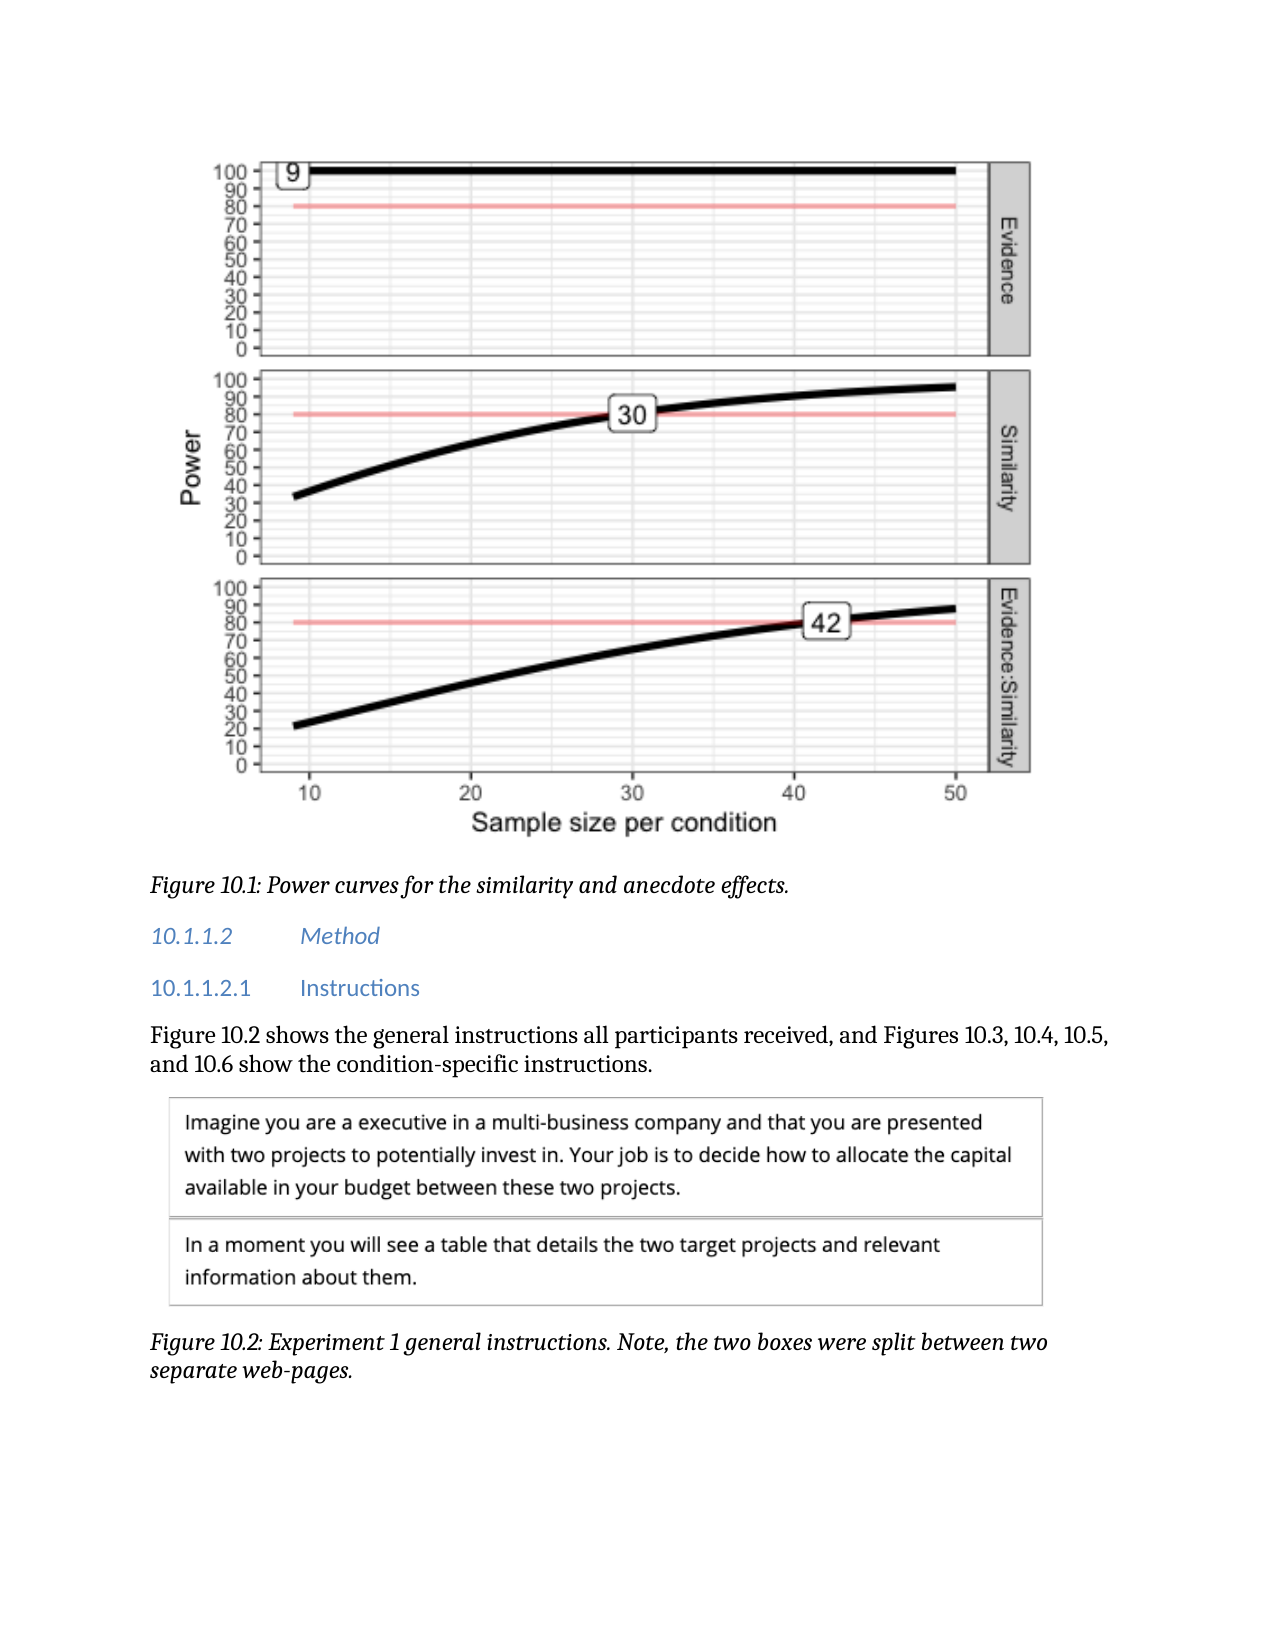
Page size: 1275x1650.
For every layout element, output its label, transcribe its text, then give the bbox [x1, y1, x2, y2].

picture [168, 150, 1044, 850]
text Figure 10.2 shows the general instructions all participants received, and Figures 10.3, 10.4, 10.5, and 10.6 show the condition-specific instructions. [150, 1021, 1125, 1078]
subtitle 10.1.1.2 Method [150, 920, 1125, 951]
subtitle 10.1.1.2.1 Instructions [150, 972, 1125, 1002]
text Figure 10.1: Power curves for the similarity and anecdote effects. [150, 871, 1125, 899]
picture [168, 1097, 1044, 1307]
text Figure 10.2: Experiment 1 general instructions. Note, the two boxes were split between two separate web-pages. [150, 1328, 1125, 1385]
